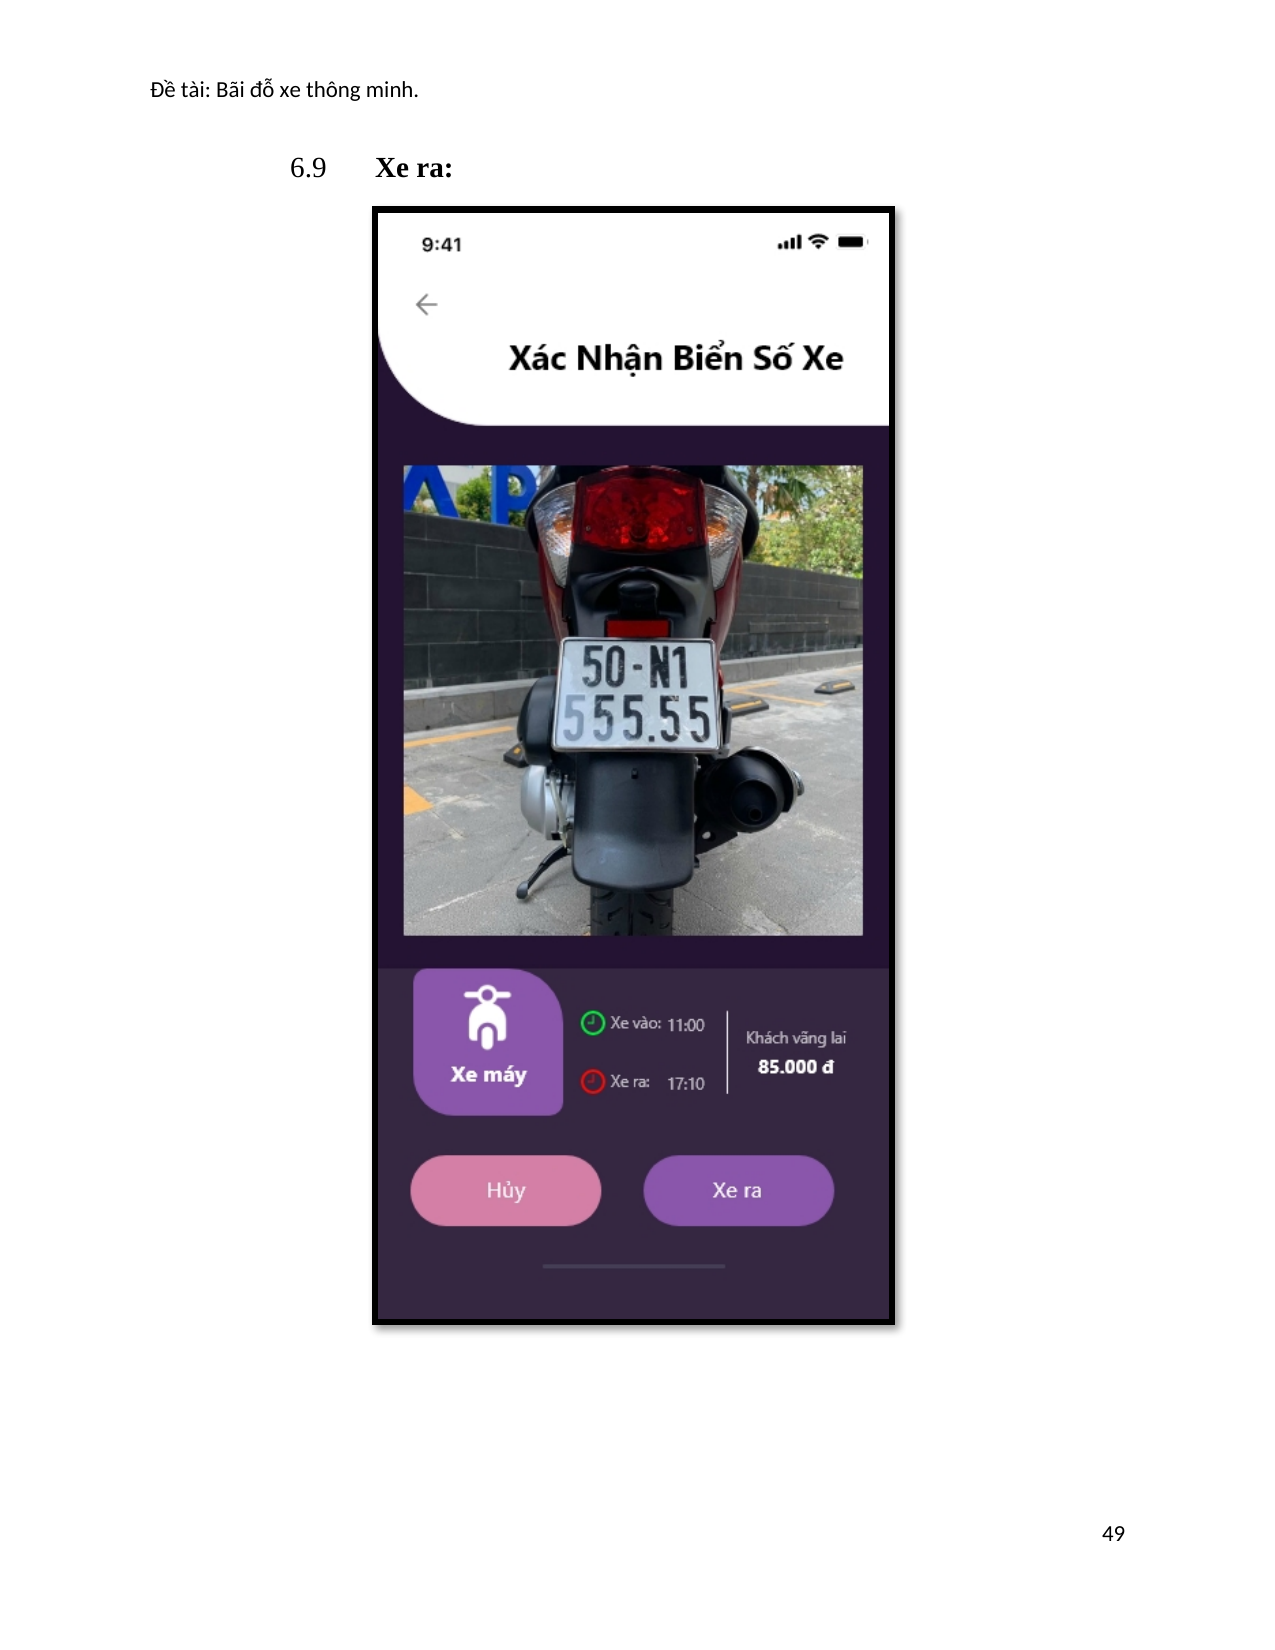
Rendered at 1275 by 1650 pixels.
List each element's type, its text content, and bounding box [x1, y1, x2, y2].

text Xe ra: [225, 150, 1125, 183]
picture [378, 213, 889, 1319]
